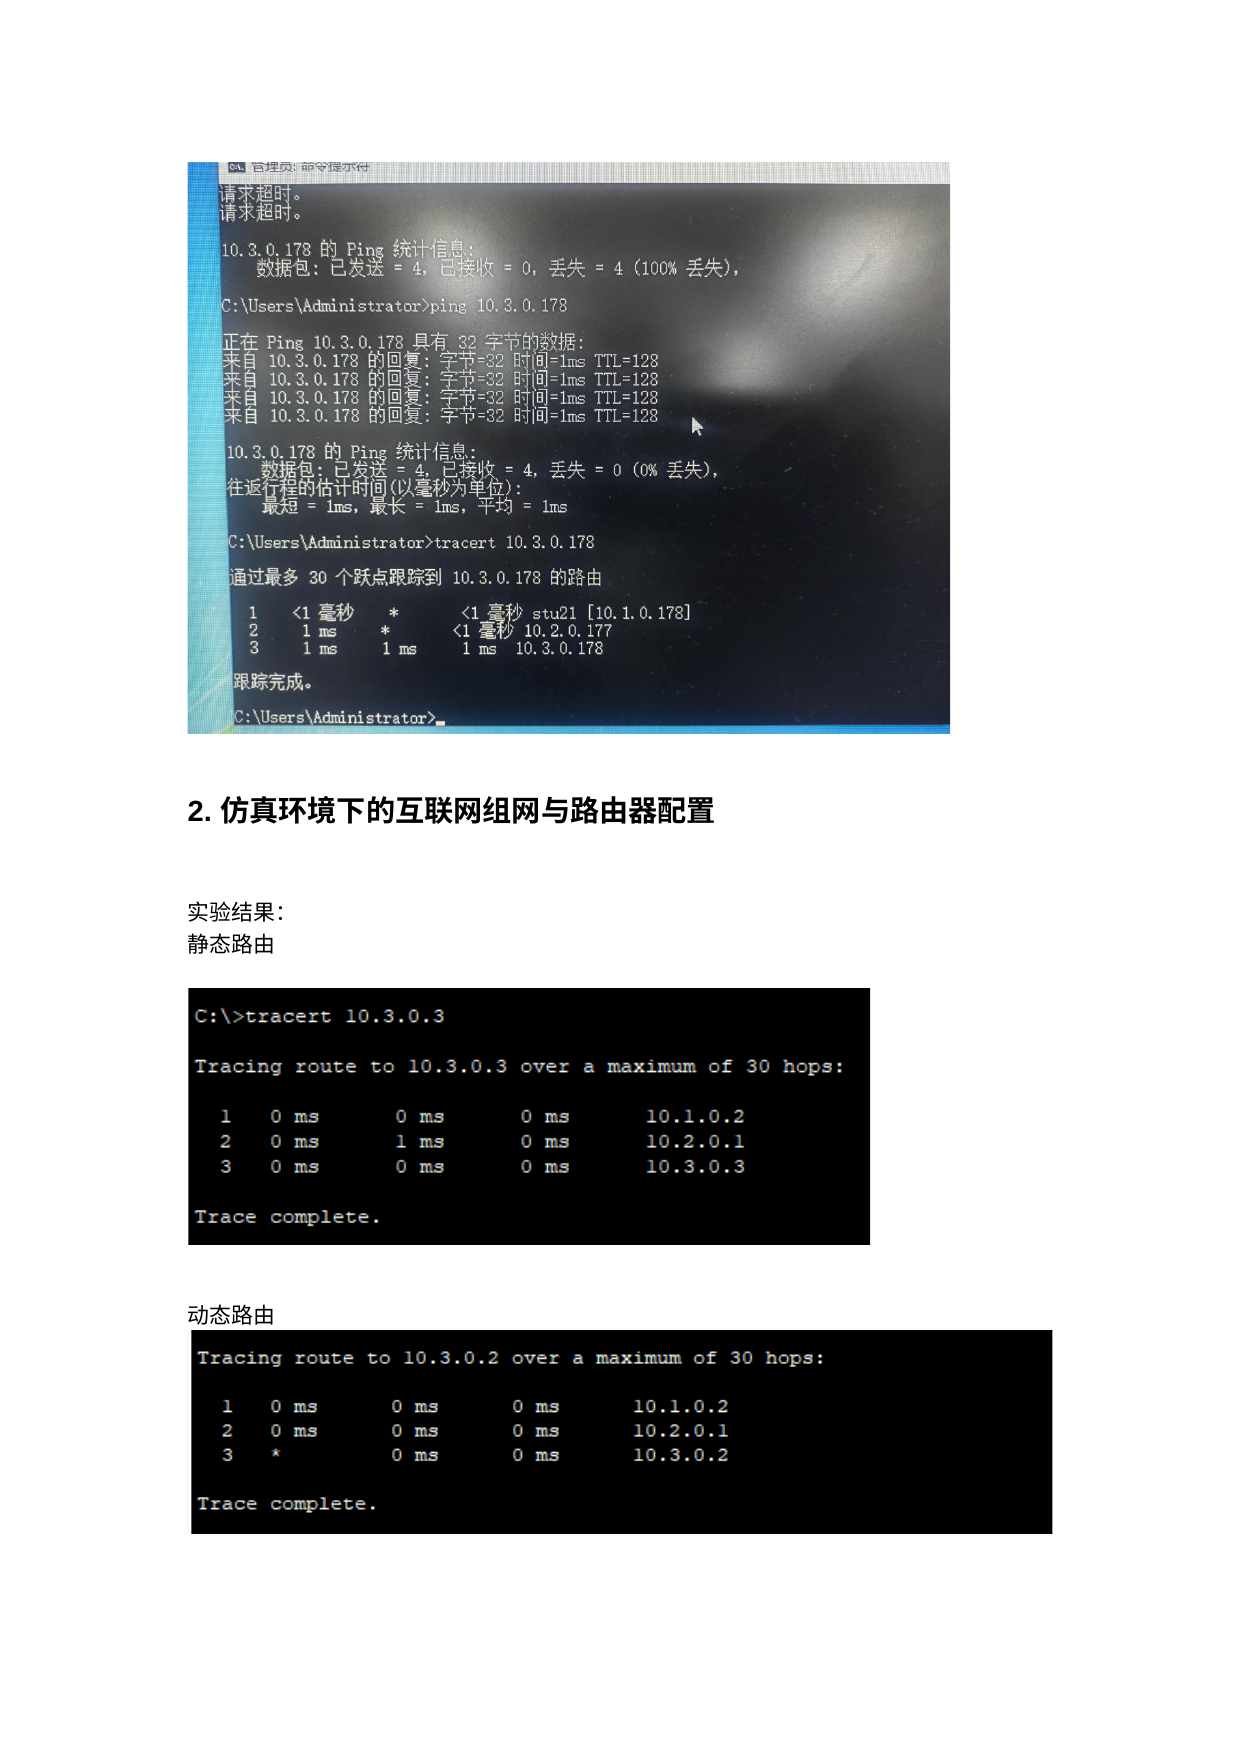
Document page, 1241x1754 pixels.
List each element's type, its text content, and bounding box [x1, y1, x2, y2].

list 静态路由 [187, 927, 1053, 959]
list 实验结果： [187, 894, 1053, 927]
text 动态路由 [187, 1297, 1053, 1330]
picture [187, 1330, 1053, 1534]
picture [187, 162, 951, 734]
picture [187, 988, 871, 1245]
subtitle 仿真环境下的互联网组网与路由器配置 [187, 776, 1053, 841]
